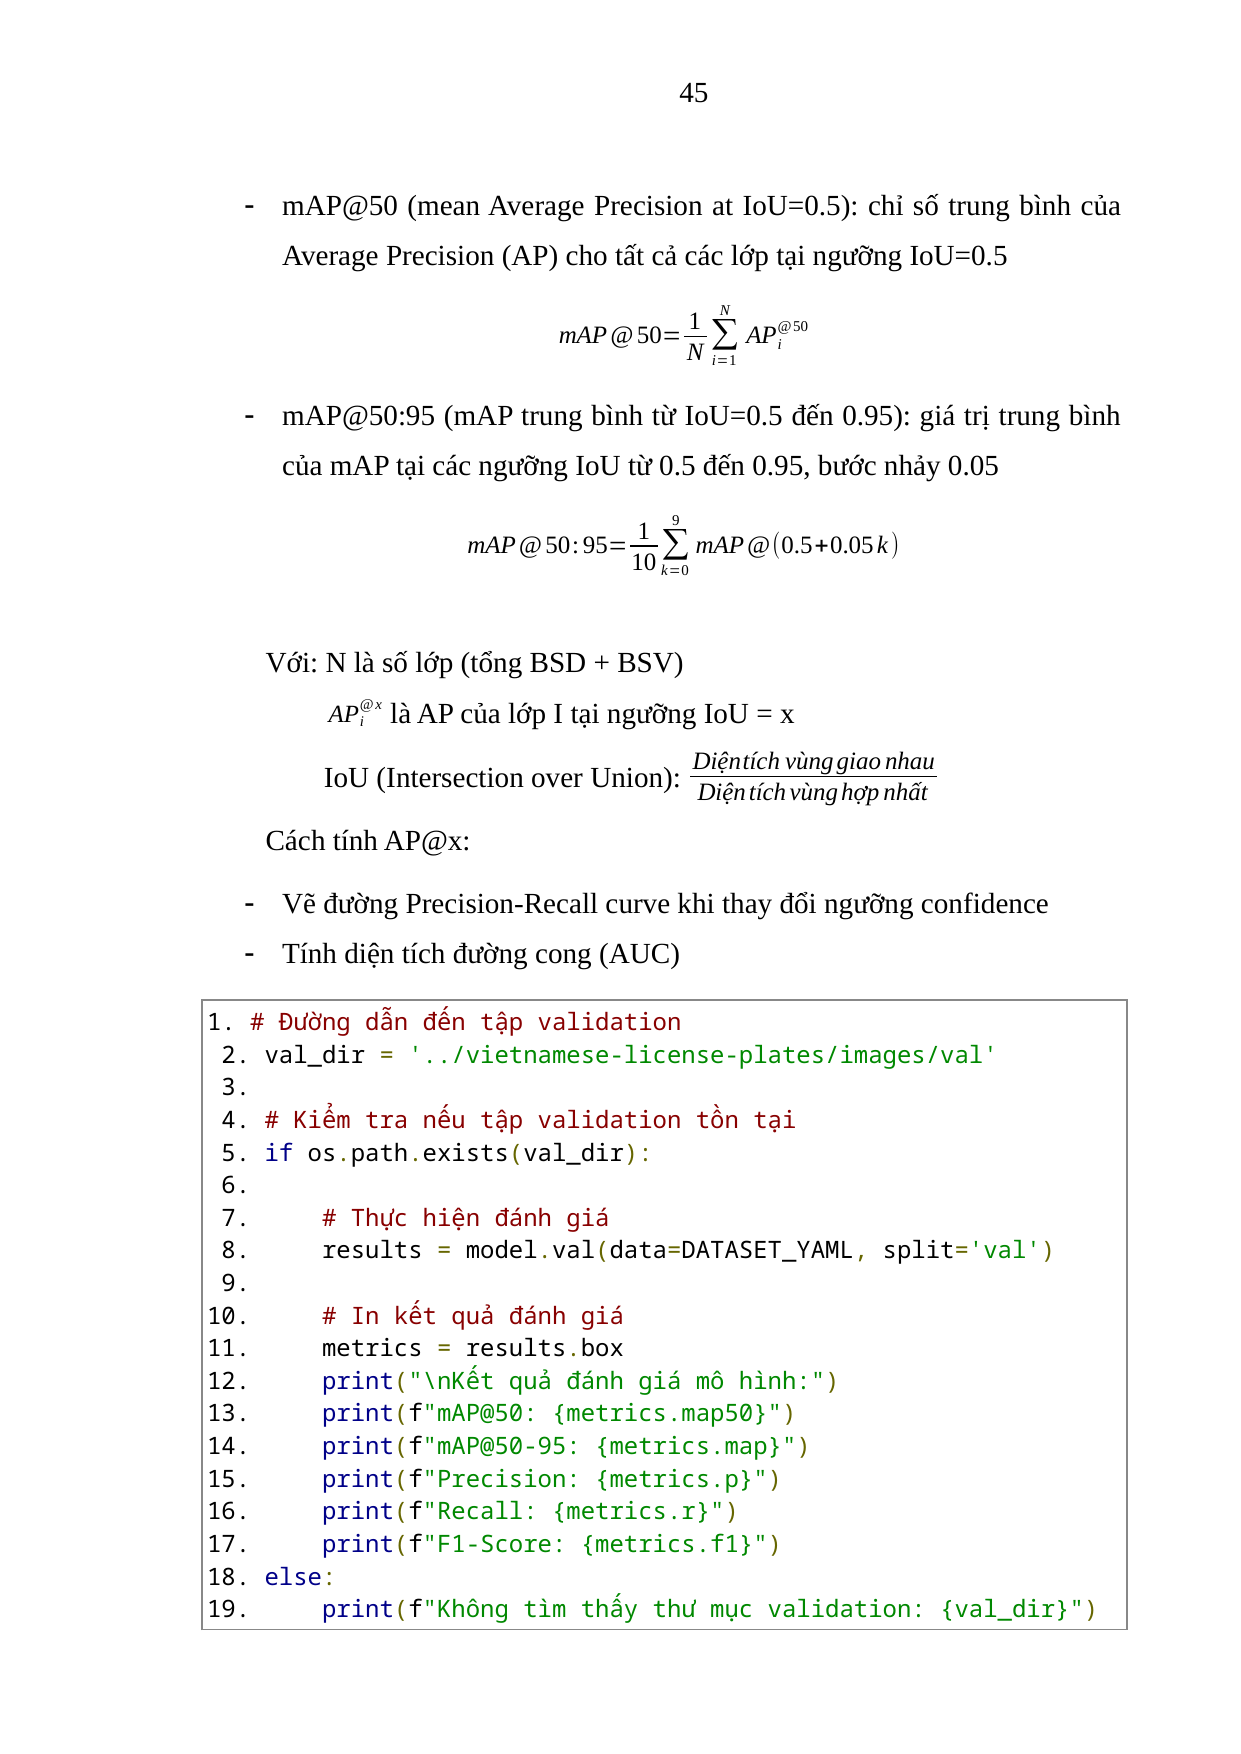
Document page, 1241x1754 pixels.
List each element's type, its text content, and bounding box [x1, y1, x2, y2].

text 17. print(f"F1-Score: {metrics.f1}") [207, 1527, 1122, 1559]
list Tính diện tích đường cong (AUC) [244, 936, 1122, 970]
text 7. # Thực hiện đánh giá [207, 1201, 1122, 1233]
text 11. metrics = results.box [207, 1331, 1122, 1364]
text là AP của lớp I tại ngưỡng IoU = x [207, 696, 1122, 731]
text 13. print(f"mAP@50: {metrics.map50}") [207, 1396, 1122, 1429]
text 1. # Đường dẫn đến tập validation [203, 1001, 1126, 1038]
text 14. print(f"mAP@50-95: {metrics.map}") [207, 1429, 1122, 1461]
text Với: N là số lớp (tổng BSD + BSV) [207, 645, 1122, 679]
text 19. print(f"Không tìm thấy thư mục validation: {val_dir}") [203, 1586, 1126, 1629]
text 5. if os.path.exists(val_dir): [207, 1135, 1122, 1168]
text 15. print(f"Precision: {metrics.p}") [207, 1461, 1122, 1494]
text IoU (Intersection over Union): [207, 747, 1122, 806]
list mAP@50 (mean Average Precision at IoU=0.5): chỉ số trung bình của Average Precision (AP) cho tất cả các lớp tại ngưỡng IoU=0.5 [244, 188, 1122, 272]
text 12. print("\nKết quả đánh giá mô hình:") [207, 1364, 1122, 1396]
text 3. [207, 1070, 1122, 1103]
text 4. # Kiểm tra nếu tập validation tồn tại [207, 1103, 1122, 1135]
text 9. [207, 1266, 1122, 1298]
text 2. val_dir = '../vietnamese-license-plates/images/val' [207, 1038, 1122, 1070]
text 6. [207, 1168, 1122, 1201]
text 18. else: [207, 1559, 1122, 1586]
text 10. # In kết quả đánh giá [207, 1298, 1122, 1331]
text 8. results = model.val(data=DATASET_YAML, split='val') [207, 1233, 1122, 1266]
text 16. print(f"Recall: {metrics.r}") [207, 1494, 1122, 1527]
list Vẽ đường Precision-Recall curve khi thay đổi ngưỡng confidence [244, 886, 1122, 919]
list mAP@50:95 (mAP trung bình từ IoU=0.5 đến 0.95): giá trị trung bình của mAP tại các ngưỡng IoU từ 0.5 đến 0.95, bước nhảy 0.05 [244, 398, 1122, 482]
text Cách tính AP@x: [207, 823, 1122, 857]
